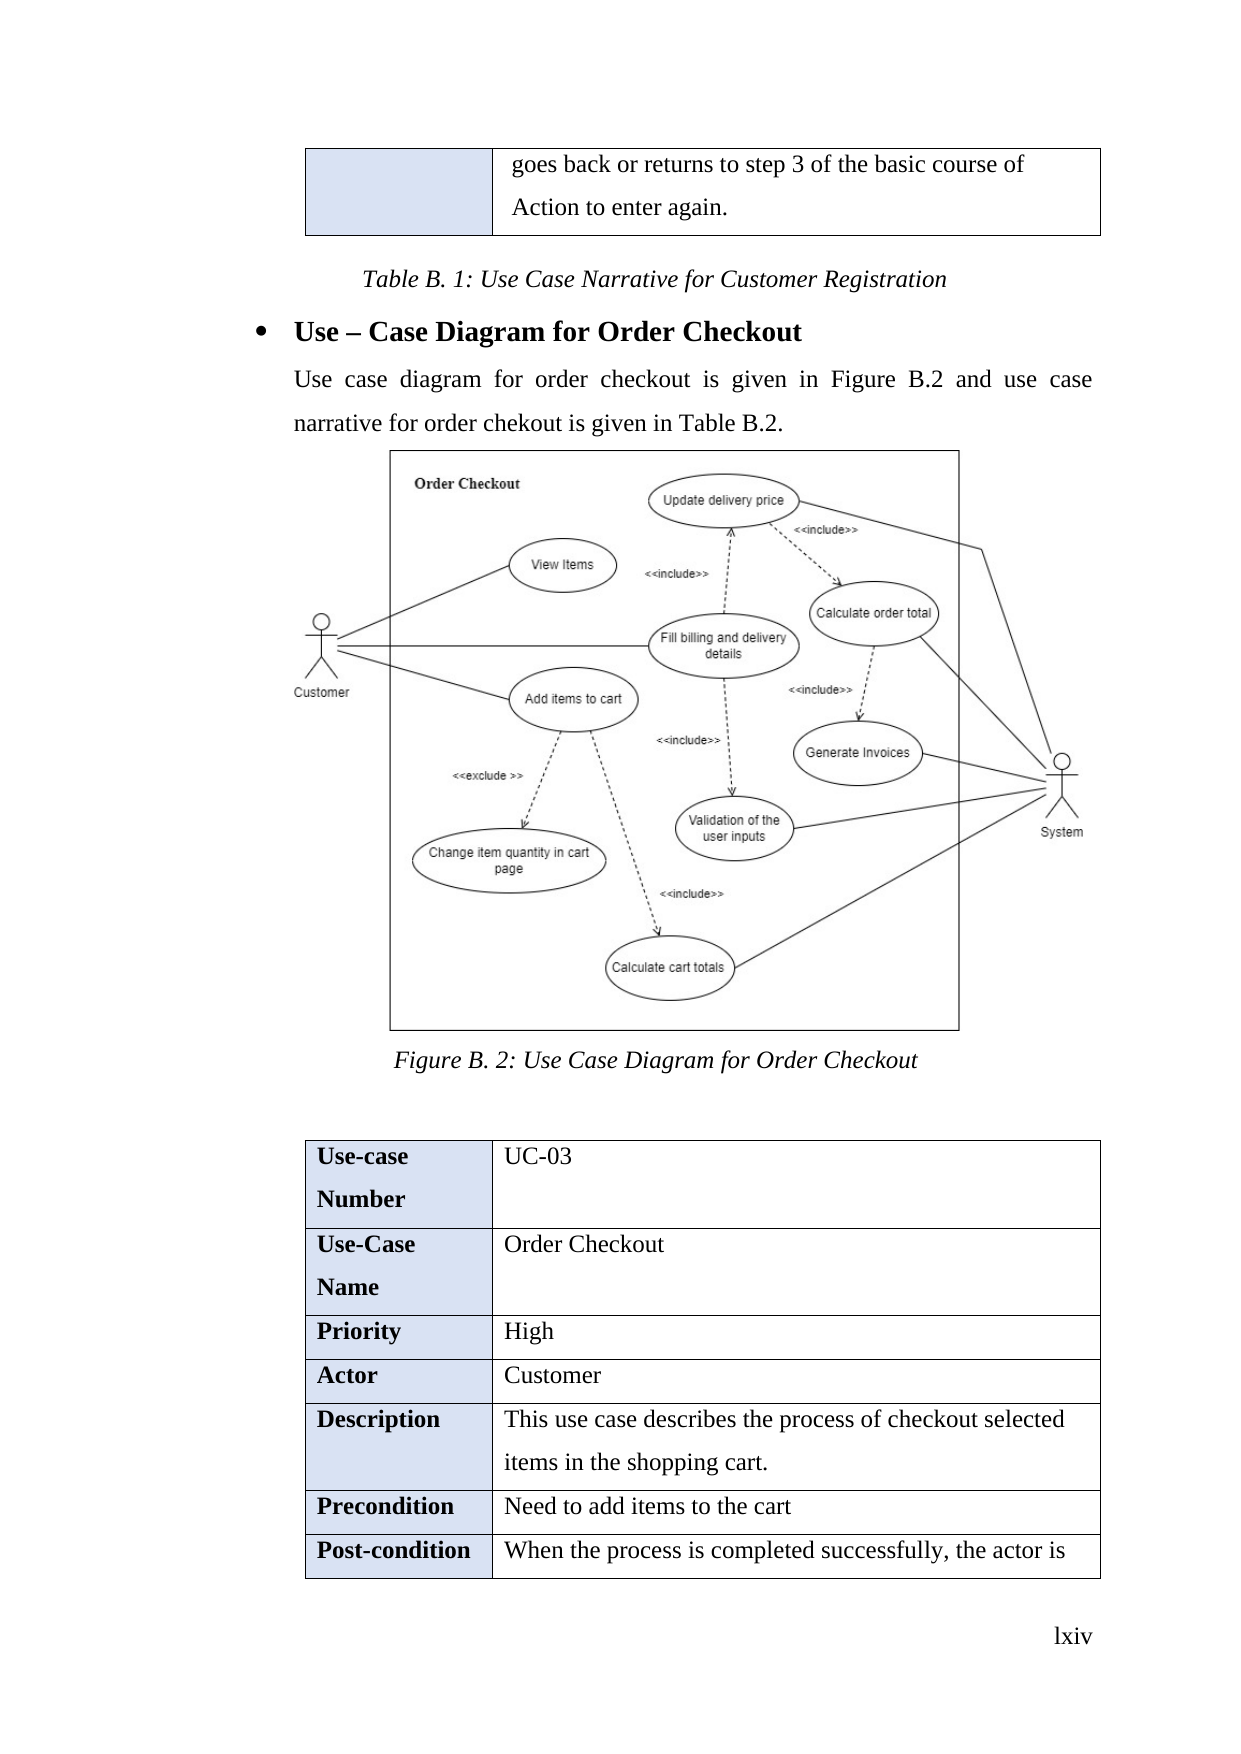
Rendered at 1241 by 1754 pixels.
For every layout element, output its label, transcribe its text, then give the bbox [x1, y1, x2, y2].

list Use case diagram for order checkout is given in Figure B.2 and use case narrative for order chekout is given in Table B.2. [293, 364, 1093, 436]
table_cell Actor [306, 1360, 492, 1403]
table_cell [493, 1535, 1100, 1578]
table_cell This use case describes the process of checkout selected items in the shopping cart. [493, 1404, 1100, 1490]
list Use – Case Diagram for Order Checkout [256, 314, 1093, 348]
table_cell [493, 149, 1100, 235]
table_cell Order Checkout [493, 1229, 1100, 1315]
table_cell High [493, 1316, 1100, 1359]
table_header Use-case Number [306, 1141, 492, 1228]
table_cell Need to add items to the cart [493, 1491, 1100, 1534]
table_cell Customer [493, 1360, 1100, 1403]
table_cell Post-condition [306, 1535, 492, 1578]
table_cell Description [306, 1404, 492, 1490]
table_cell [306, 149, 492, 235]
table_cell Precondition [306, 1491, 492, 1534]
table_header UC-03 [493, 1141, 1100, 1228]
table_cell Priority [306, 1316, 492, 1359]
table_cell Use-Case Name [306, 1229, 492, 1315]
picture [293, 450, 1083, 1031]
